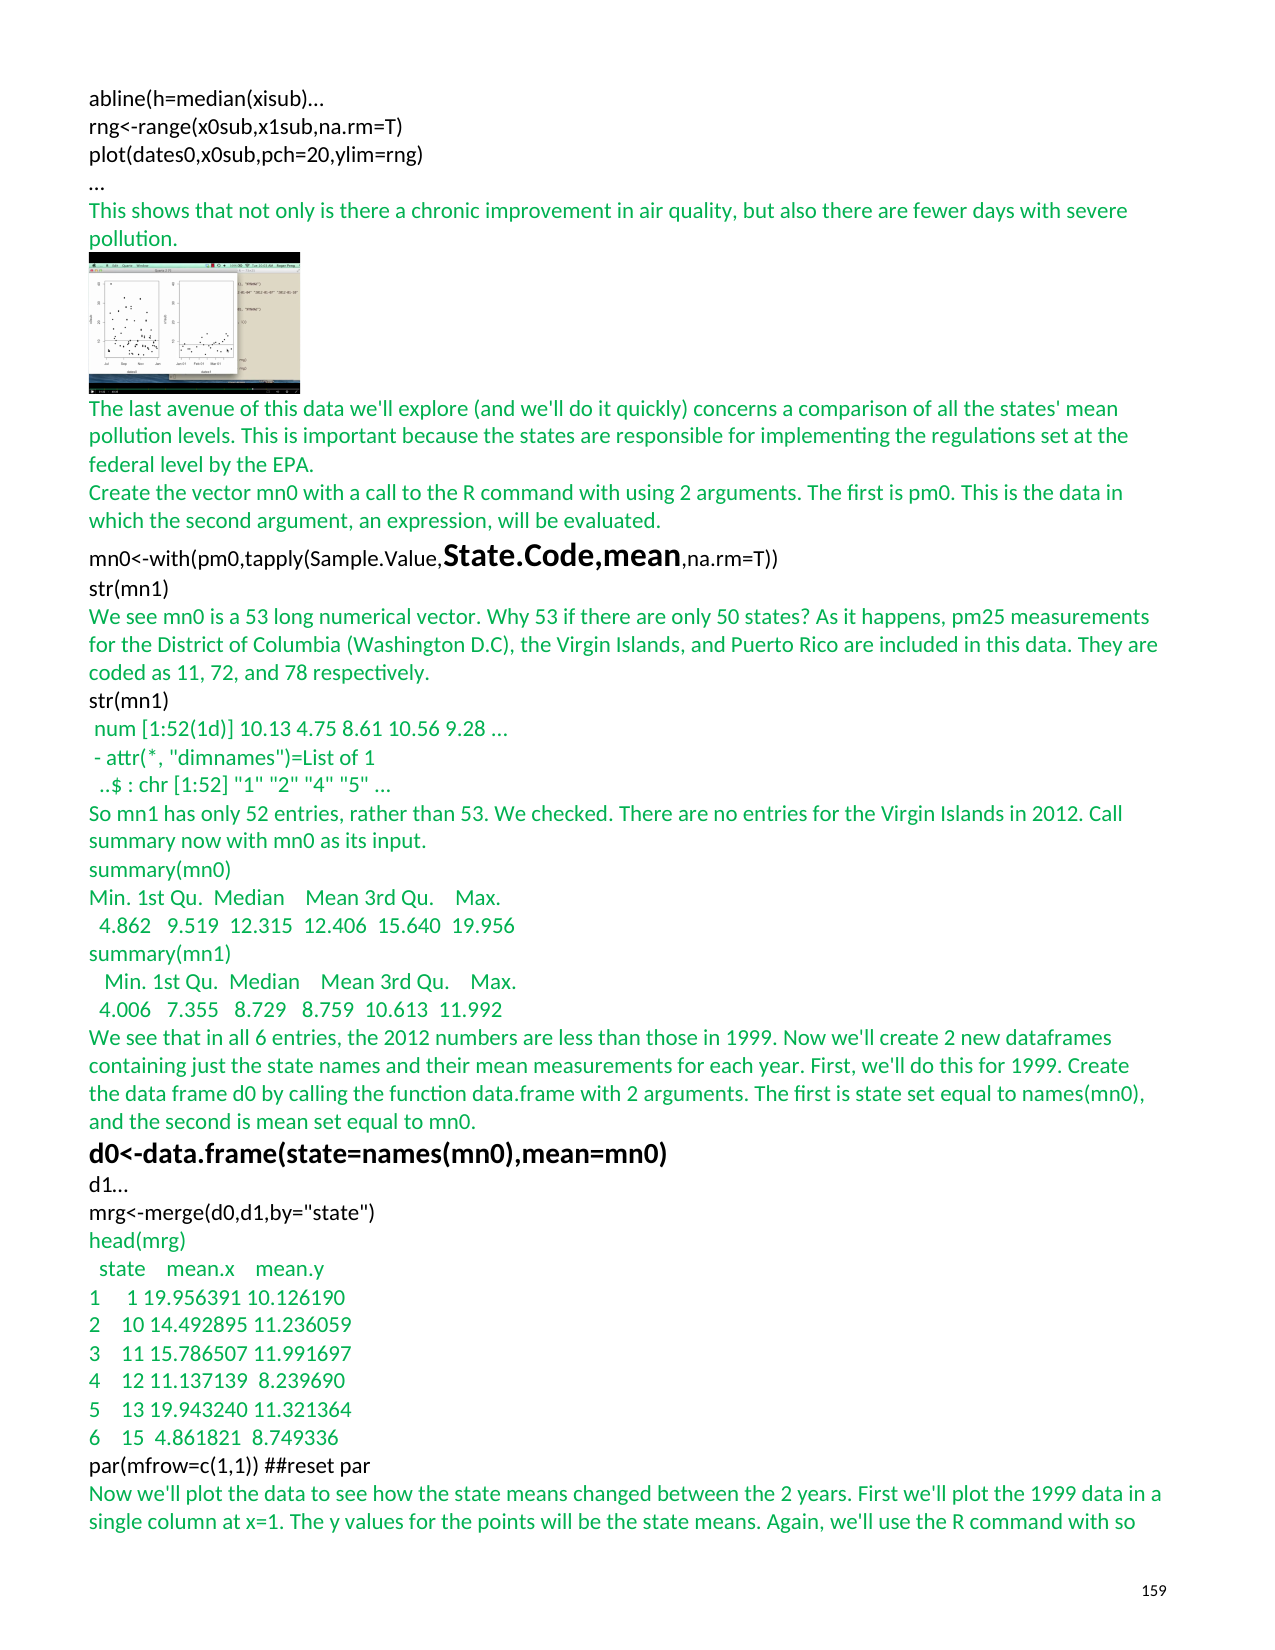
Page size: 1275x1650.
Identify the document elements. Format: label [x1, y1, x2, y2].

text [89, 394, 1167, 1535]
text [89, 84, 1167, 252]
picture [88, 252, 301, 394]
